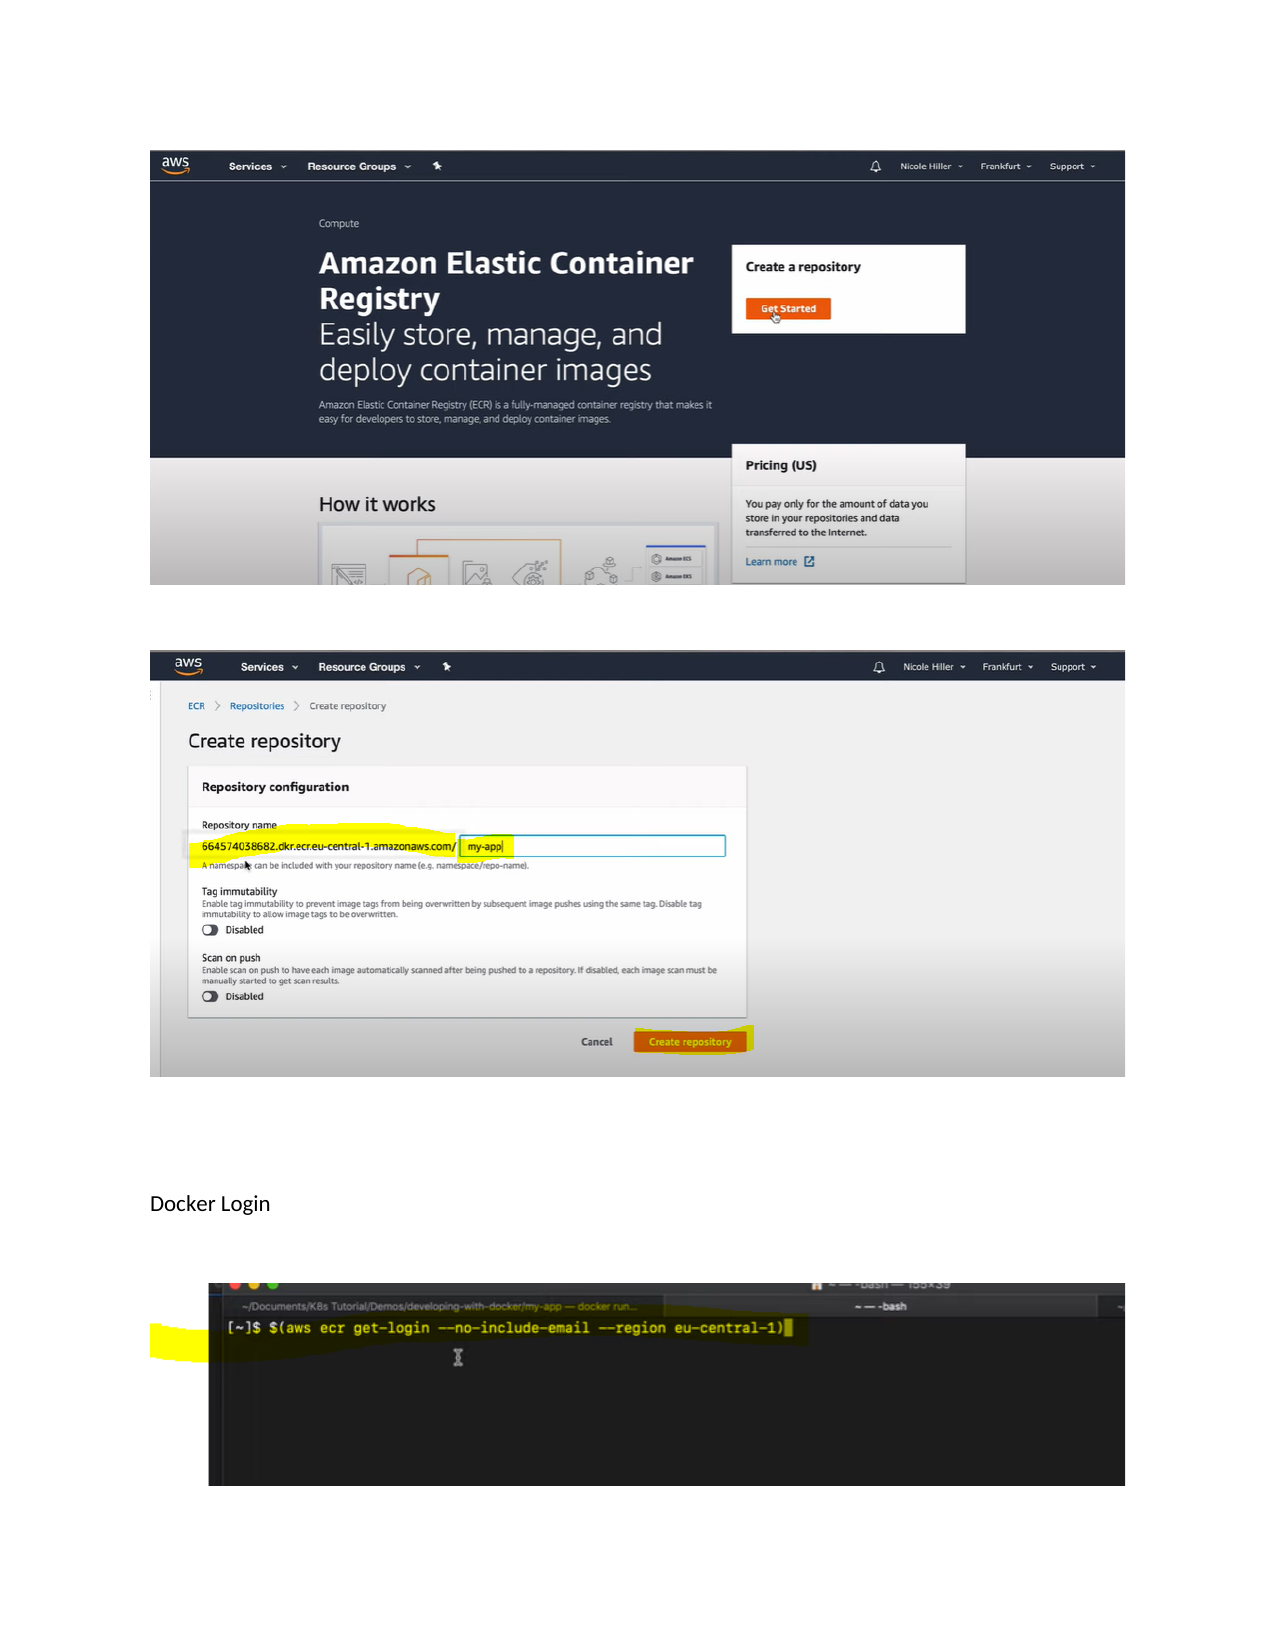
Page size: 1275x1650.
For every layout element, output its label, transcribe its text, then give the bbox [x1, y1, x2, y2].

picture [150, 650, 1125, 1077]
text Docker Login [150, 1189, 1125, 1217]
picture [150, 150, 1125, 585]
picture [150, 1283, 1125, 1486]
